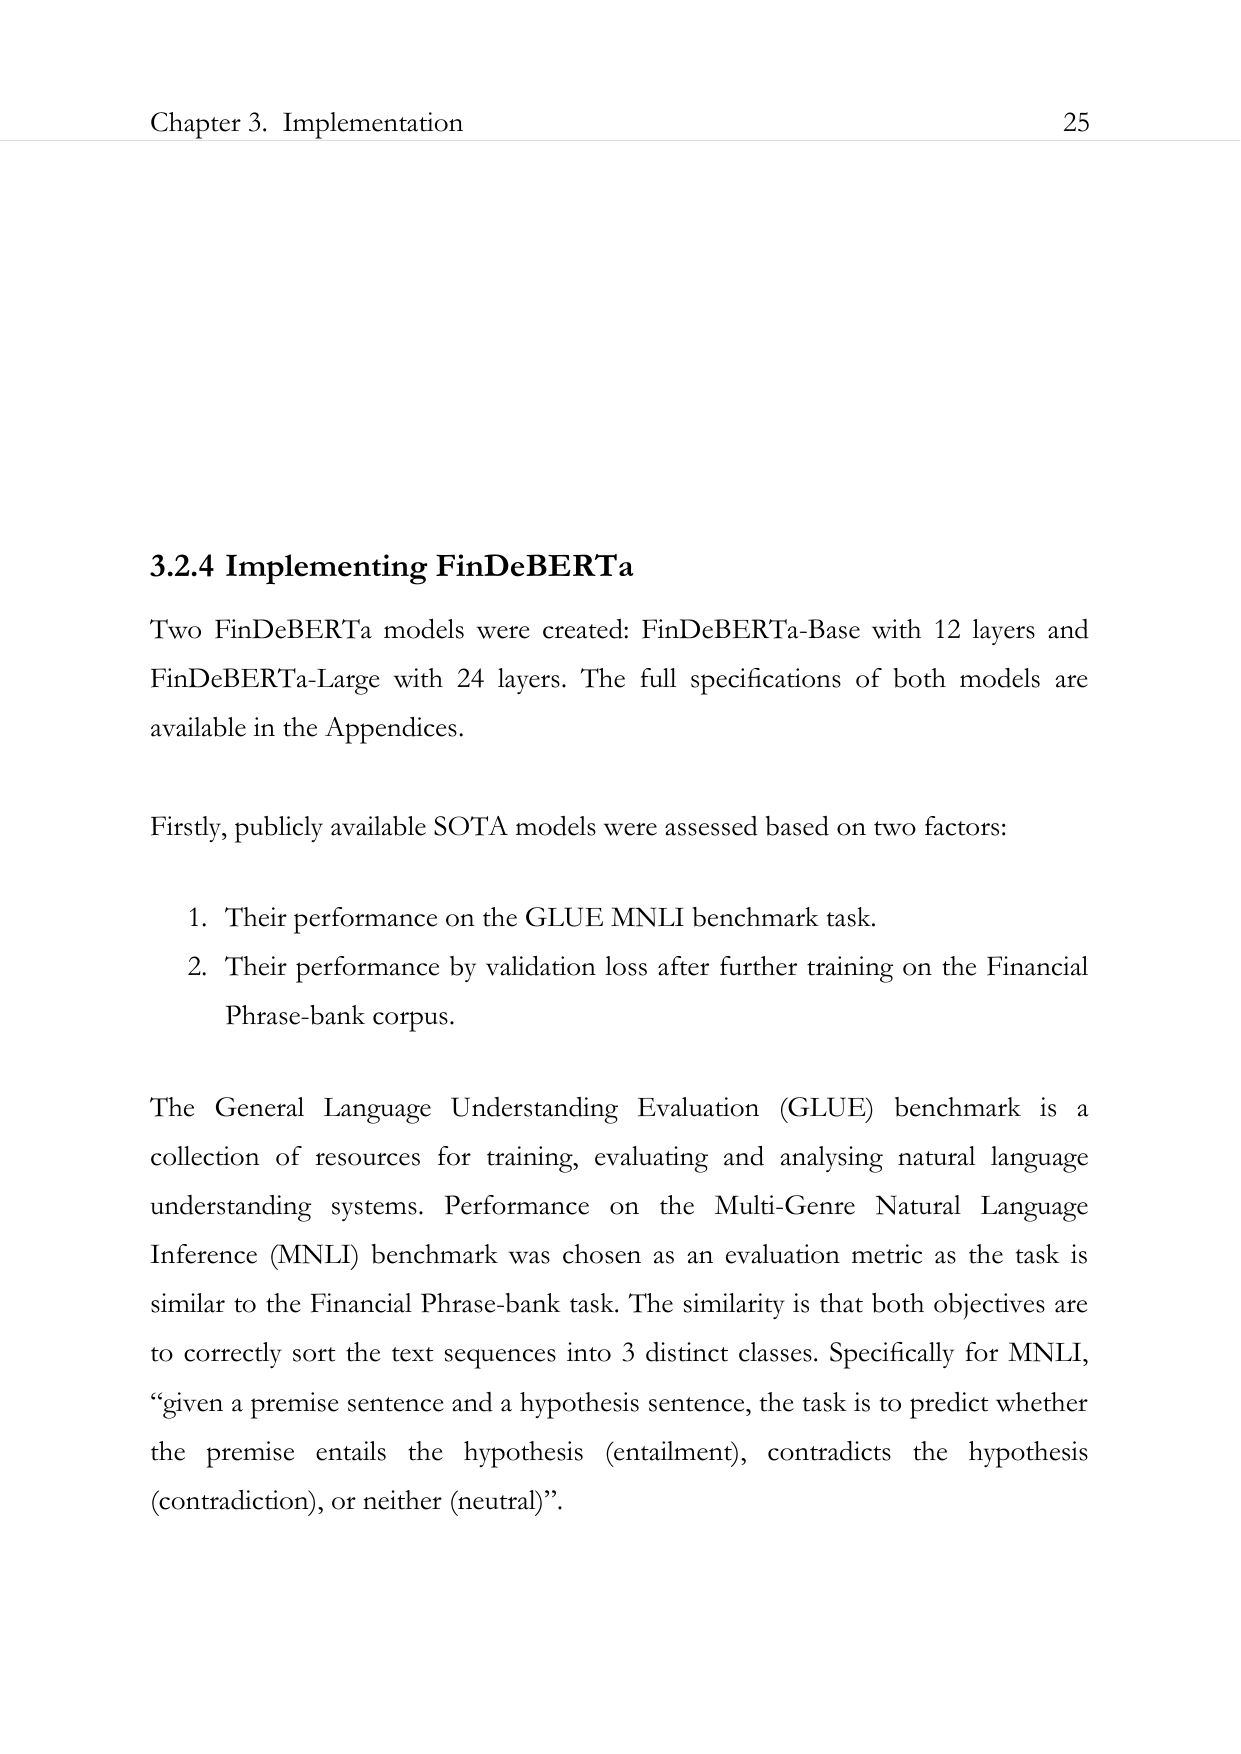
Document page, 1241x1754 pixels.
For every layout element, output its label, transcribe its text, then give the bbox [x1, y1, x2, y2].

text The General Language Understanding Evaluation (GLUE) benchmark is a collection of resources for training, evaluating and analysing natural language understanding systems. Performance on the Multi-Genre Natural Language Inference (MNLI) benchmark was chosen as an evaluation metric as the task is similar to the Financial Phrase-bank task. The similarity is that both objectives are to correctly sort the text sequences into 3 distinct classes. Specifically for MNLI, “given a premise sentence and a hypothesis sentence, the task is to predict whether the premise entails the hypothesis (entailment), contradicts the hypothesis (contradiction), or neither (neutral)”. [150, 1091, 1090, 1517]
text Two FinDeBERTa models were created: FinDeBERTa-Base with 12 layers and FinDeBERTa-Large with 24 layers. The full specifications of both models are available in the Appendices. [150, 613, 1090, 744]
list Their performance on the GLUE MNLI benchmark task. [187, 901, 1090, 934]
subtitle 3.2.4 Implementing FinDeBERTa [150, 547, 1090, 585]
text Firstly, publicly available SOTA models were assessed based on two factors: [150, 810, 1090, 843]
list Their performance by validation loss after further training on the Financial Phrase-bank corpus. [187, 950, 1090, 1032]
